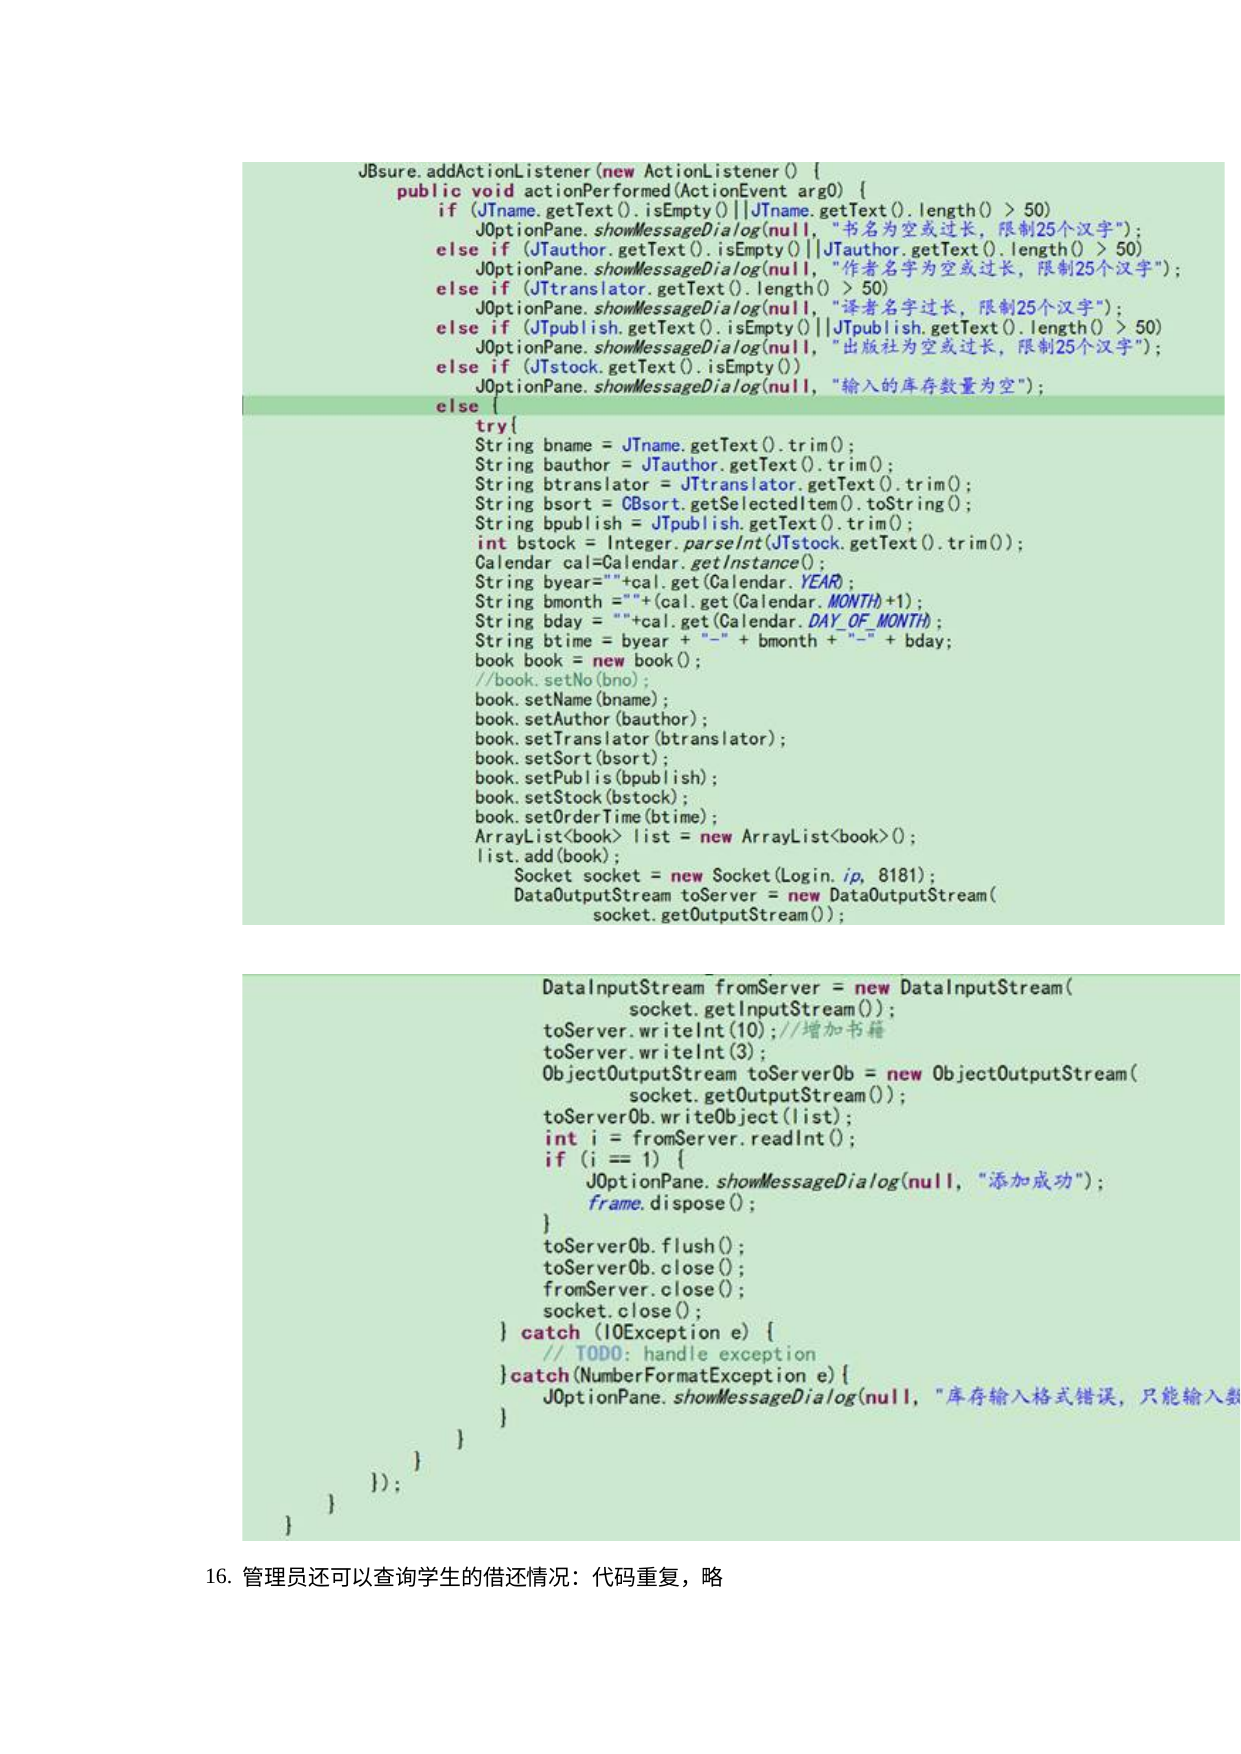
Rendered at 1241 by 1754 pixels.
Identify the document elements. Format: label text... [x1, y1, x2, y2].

list 管理员还可以查询学生的借还情况：代码重复，略 [205, 1559, 1053, 1592]
picture [242, 974, 1241, 1541]
picture [242, 162, 1225, 925]
